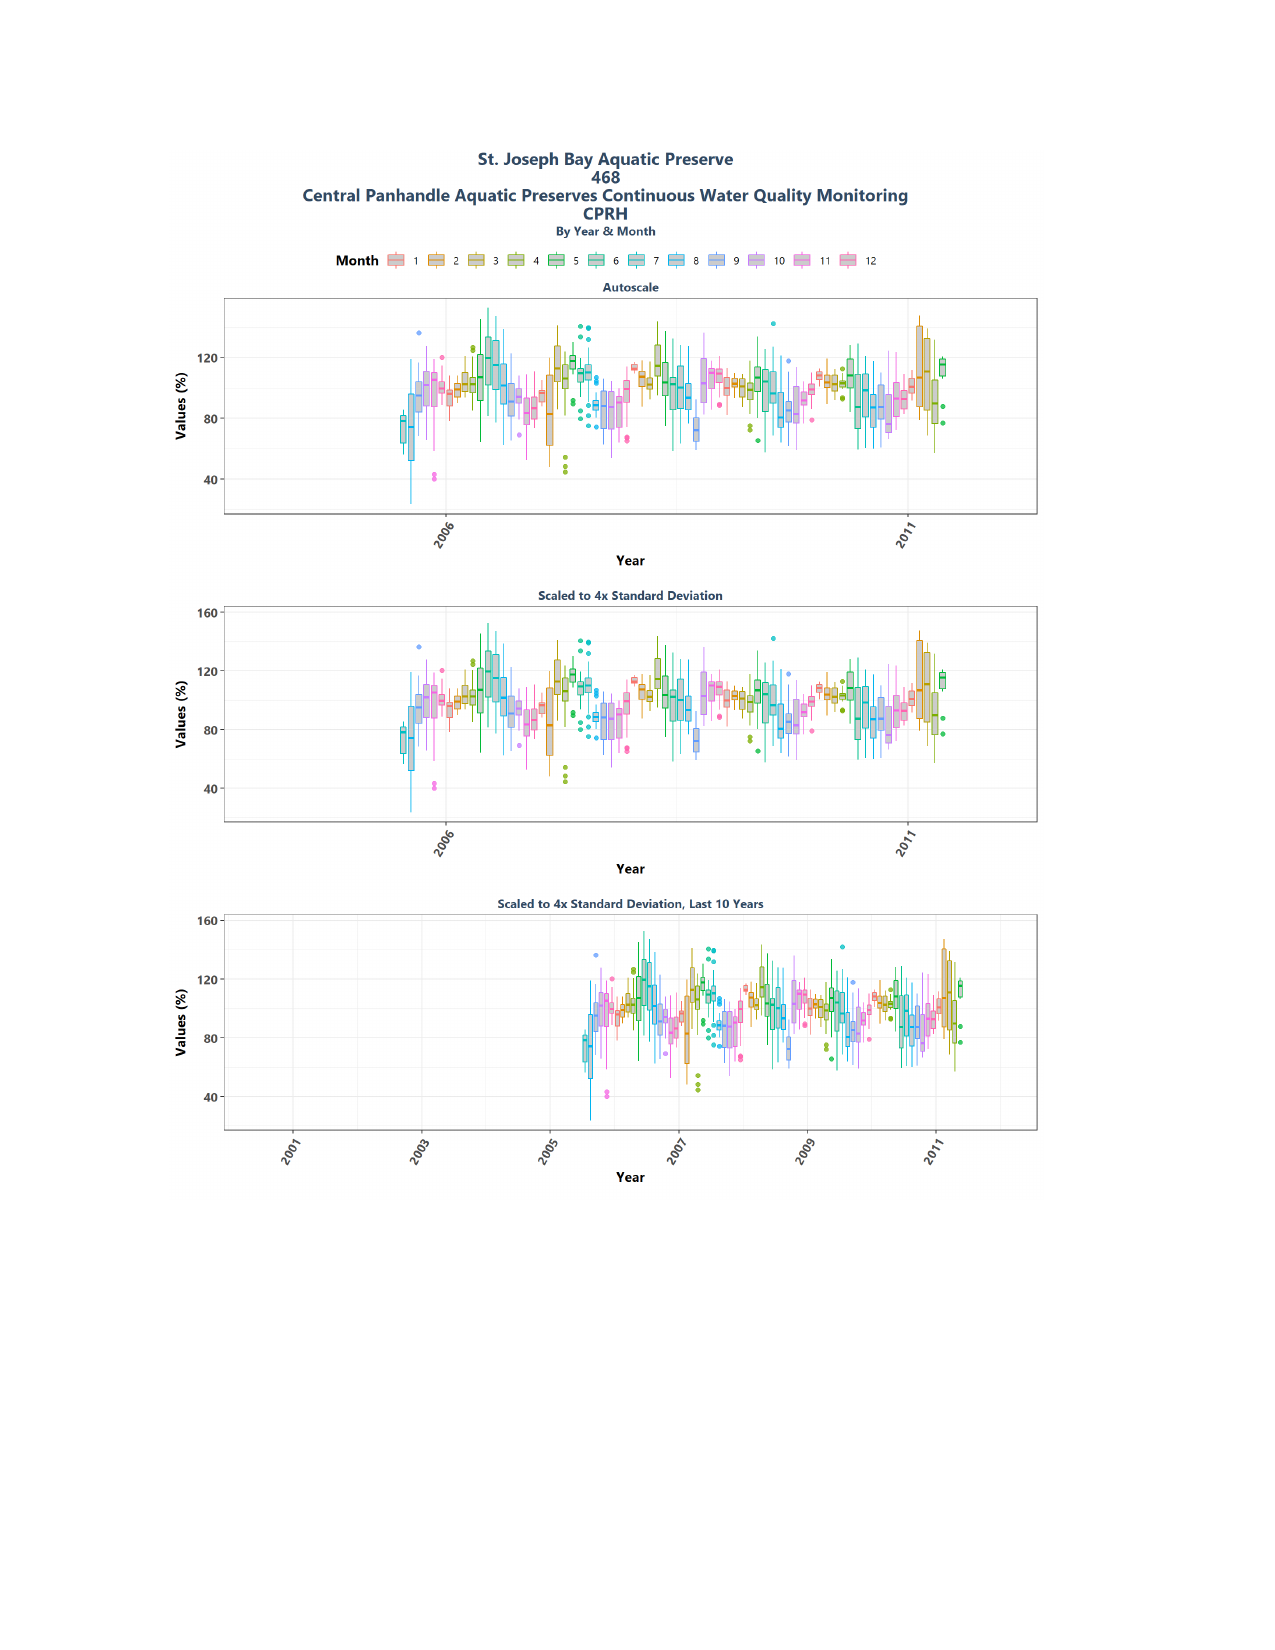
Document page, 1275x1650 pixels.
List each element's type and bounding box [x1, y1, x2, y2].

picture [168, 150, 1044, 1200]
